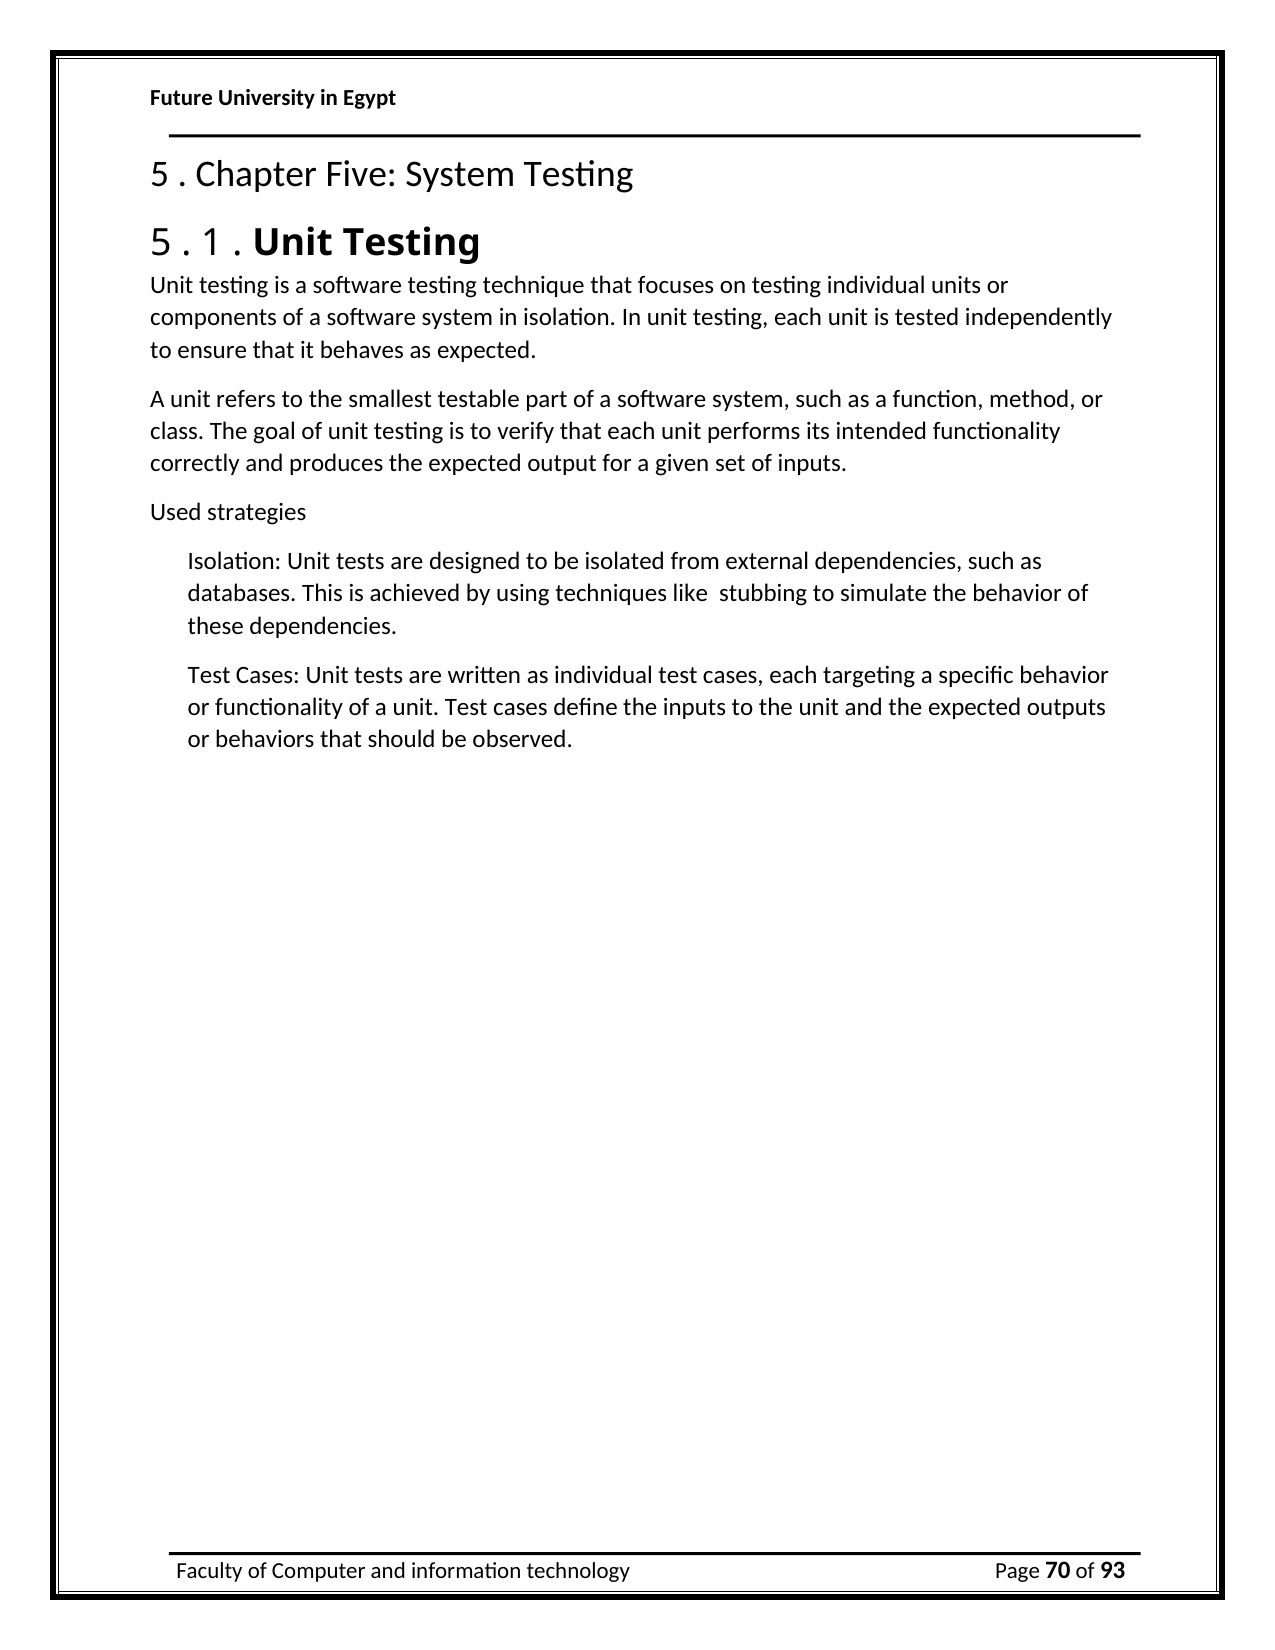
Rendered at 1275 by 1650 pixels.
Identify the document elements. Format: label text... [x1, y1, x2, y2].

text Test Cases: Unit tests are written as individual test cases, each targeting a specific behavior or functionality of a unit. Test cases define the inputs to the unit and the expected outputs or behaviors that should be observed. [187, 659, 1125, 754]
text A unit refers to the smallest testable part of a software system, such as a function, method, or class. The goal of unit testing is to verify that each unit performs its intended functionality correctly and produces the expected output for a given set of inputs. [150, 383, 1125, 478]
text Used strategies [150, 496, 1125, 527]
text 5 . Chapter Five: System Testing [150, 150, 1125, 196]
subtitle 5 . 1 . Unit Testing [150, 215, 1125, 266]
text Isolation: Unit tests are designed to be isolated from external dependencies, such as databases. This is achieved by using techniques like stubbing to simulate the behavior of these dependencies. [187, 545, 1125, 640]
text Unit testing is a software testing technique that focuses on testing individual units or components of a software system in isolation. In unit testing, each unit is tested independently to ensure that it behaves as expected. [150, 269, 1125, 364]
